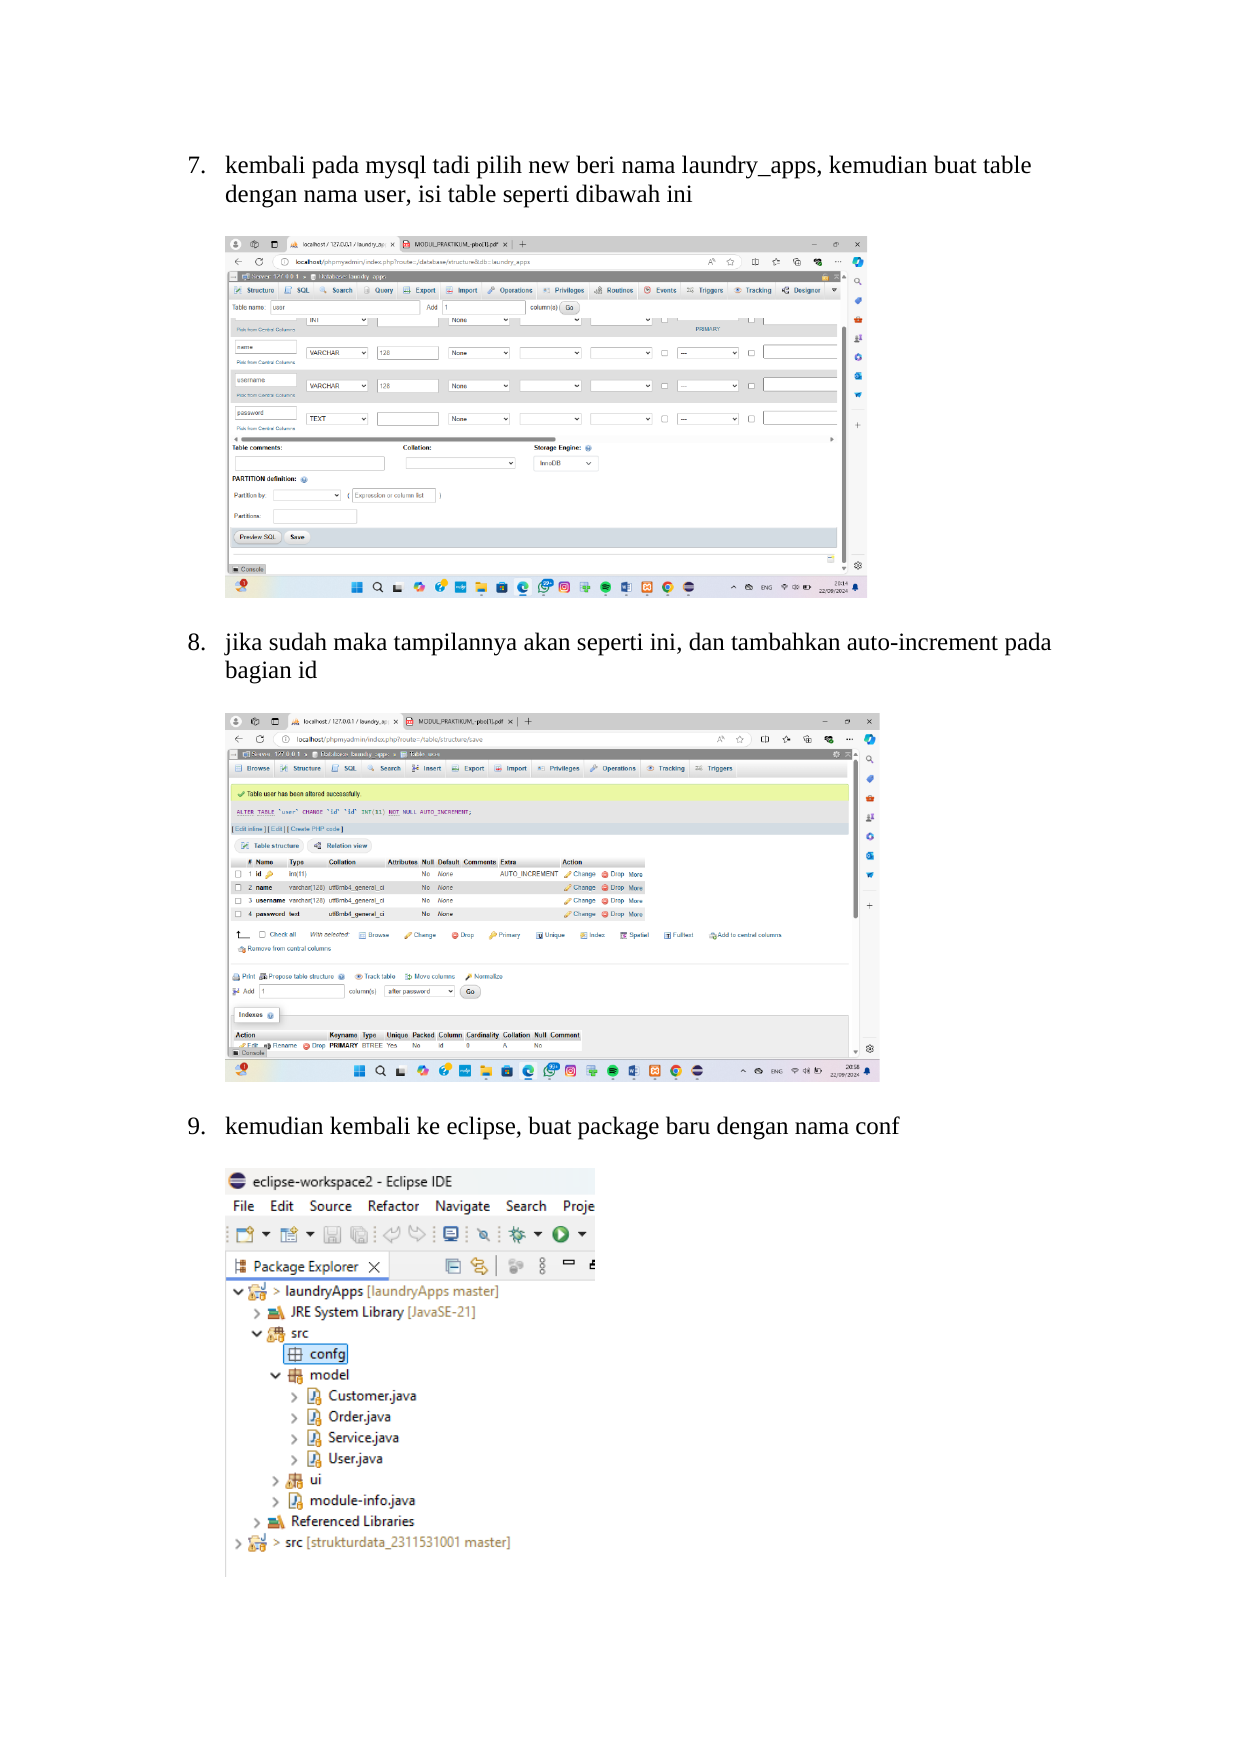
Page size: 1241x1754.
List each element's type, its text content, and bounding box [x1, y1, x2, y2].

picture [225, 1168, 595, 1577]
picture [225, 713, 880, 1082]
list kemudian kembali ke eclipse, buat package baru dengan nama conf [187, 1111, 1090, 1139]
list jika sudah maka tampilannya akan seperti ini, dan tambahkan auto-increment pada bagian id [187, 627, 1090, 684]
list kembali pada mysql tadi pilih new beri nama laundry_apps, kemudian buat table dengan nama user, isi table seperti dibawah ini [187, 150, 1090, 207]
picture [225, 236, 868, 598]
